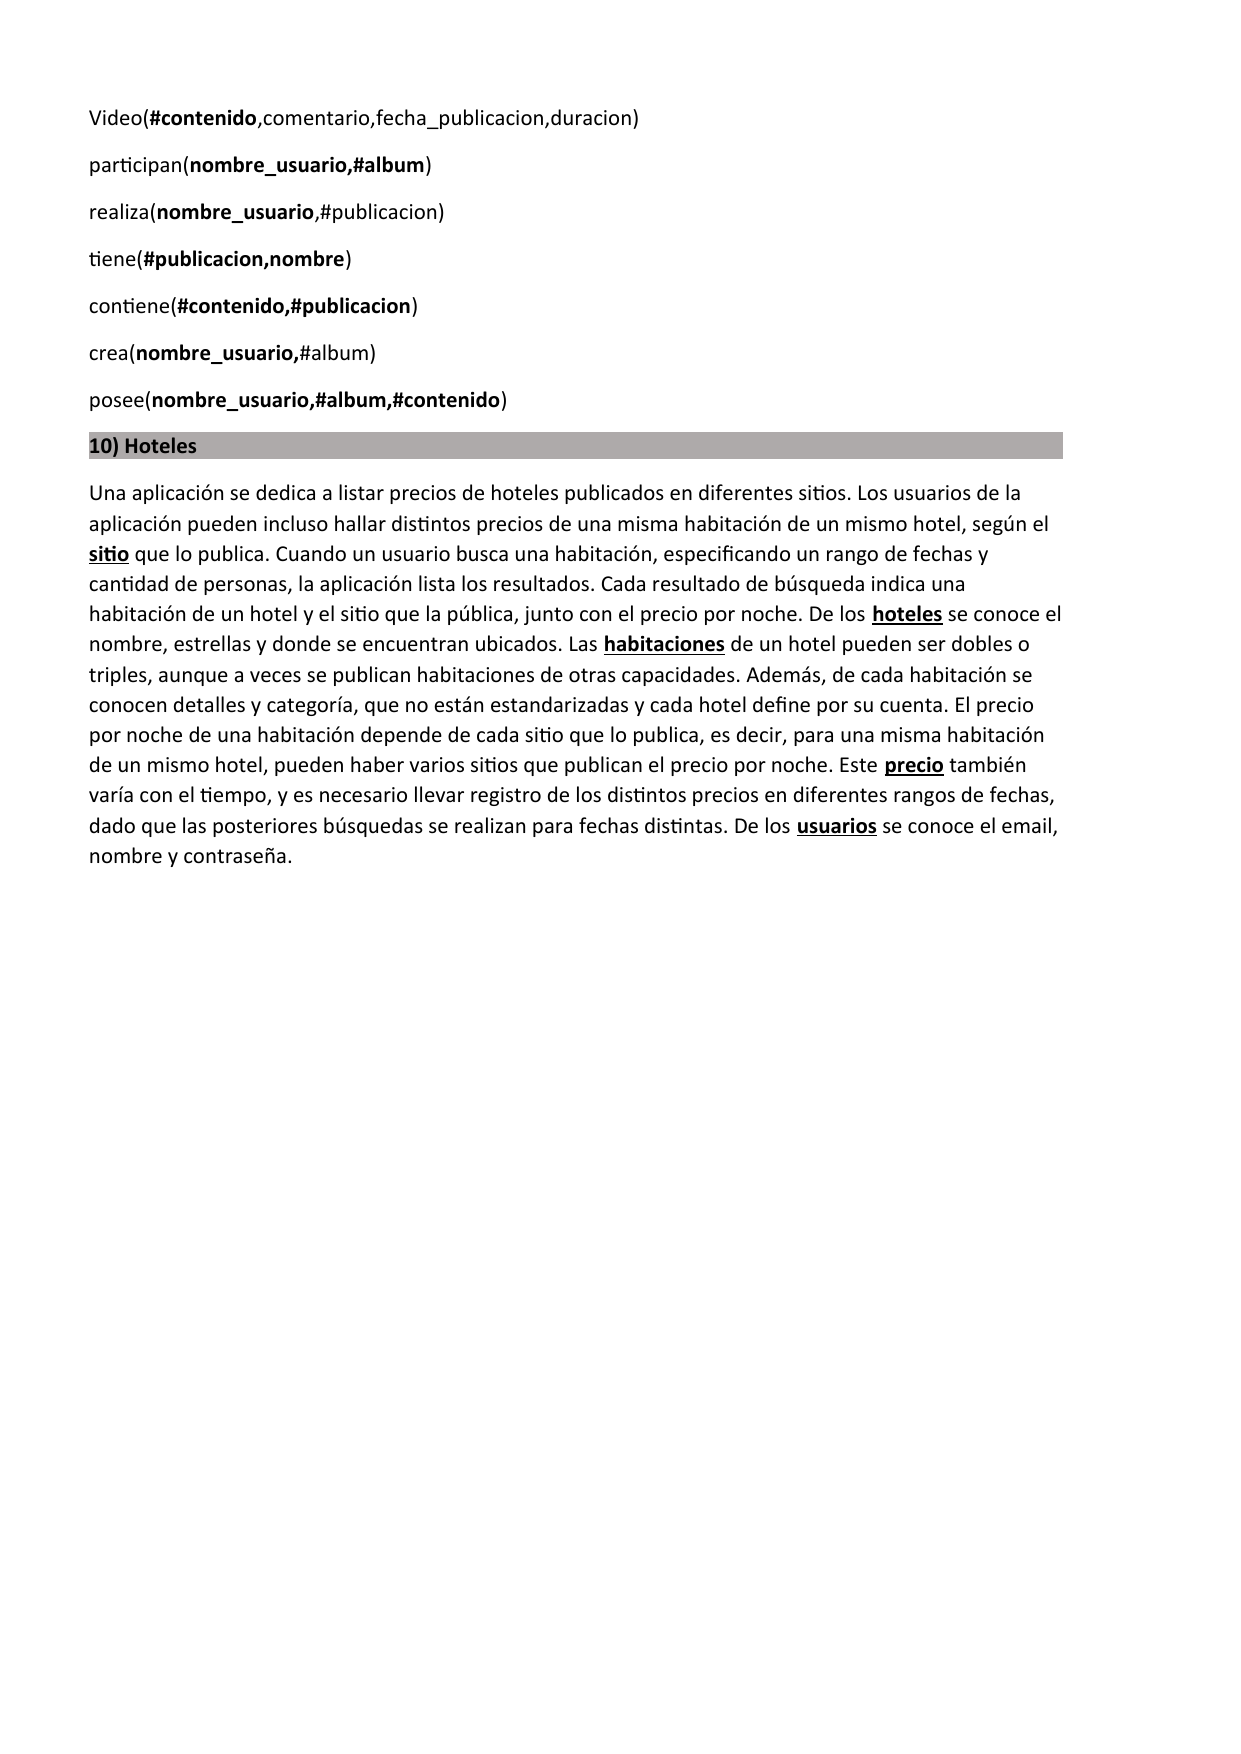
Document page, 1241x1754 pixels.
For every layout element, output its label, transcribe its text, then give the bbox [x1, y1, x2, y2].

text participan(nombre_usuario,#album) [89, 150, 1063, 178]
text contiene(#contenido,#publicacion) [89, 291, 1063, 319]
text Video(#contenido,comentario,fecha_publicacion,duracion) [89, 103, 1063, 131]
text tiene(#publicacion,nombre) [89, 244, 1063, 272]
text crea(nombre_usuario,#album) [89, 338, 1063, 366]
text realiza(nombre_usuario,#publicacion) [89, 197, 1063, 225]
text 10) Hoteles [89, 432, 1063, 459]
text Una aplicación se dedica a listar precios de hoteles publicados en diferentes sitios. Los usuarios de la aplicación pueden incluso hallar distintos precios de una misma habitación de un mismo hotel, según el sitio que lo publica. Cuando un usuario busca una habitación, especificando un rango de fechas y cantidad de personas, la aplicación lista los resultados. Cada resultado de búsqueda indica una habitación de un hotel y el sitio que la pública, junto con el precio por noche. De los hoteles se conoce el nombre, estrellas y donde se encuentran ubicados. Las habitaciones de un hotel pueden ser dobles o triples, aunque a veces se publican habitaciones de otras capacidades. Además, de cada habitación se conocen detalles y categoría, que no están estandarizadas y cada hotel define por su cuenta. El precio por noche de una habitación depende de cada sitio que lo publica, es decir, para una misma habitación de un mismo hotel, pueden haber varios sitios que publican el precio por noche. Este precio también varía con el tiempo, y es necesario llevar registro de los distintos precios en diferentes rangos de fechas, dado que las posteriores búsquedas se realizan para fechas distintas. De los usuarios se conoce el email, nombre y contraseña. [89, 478, 1063, 869]
text posee(nombre_usuario,#album,#contenido) [89, 385, 1063, 413]
